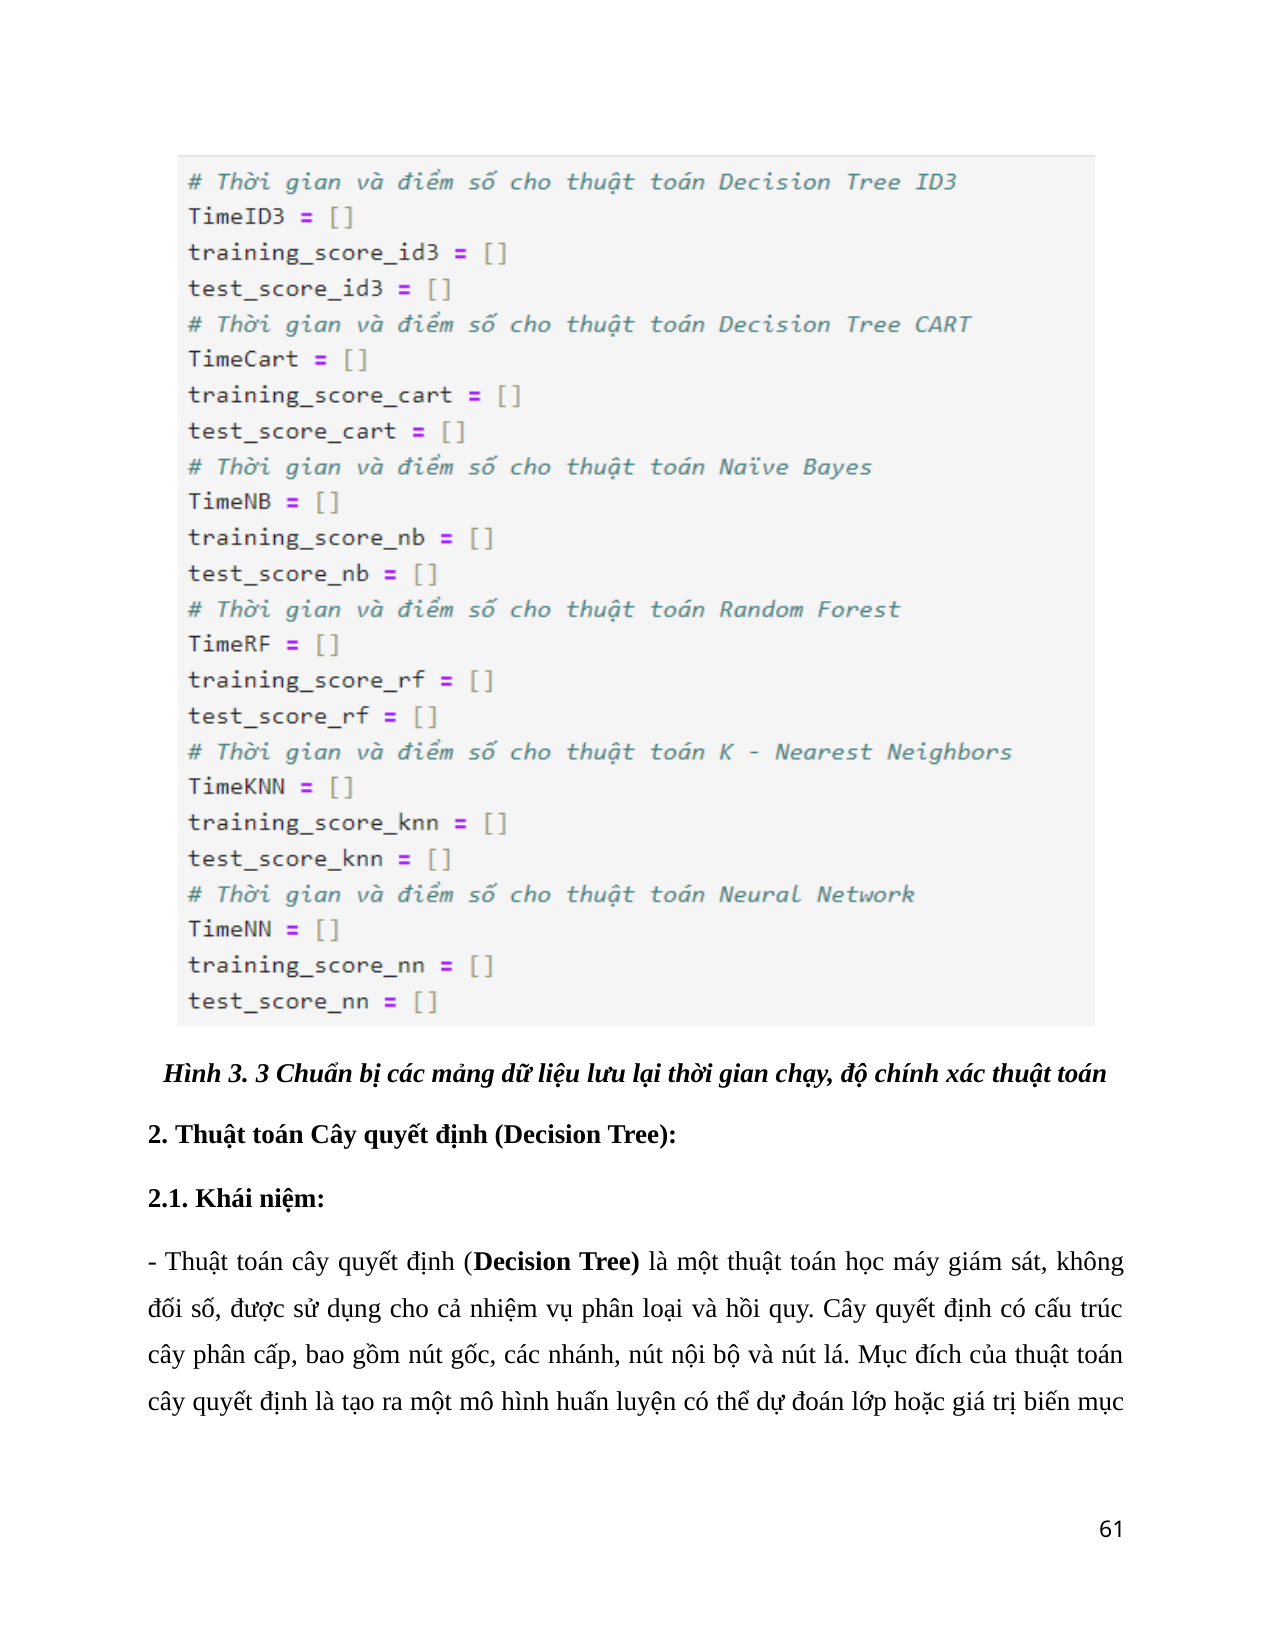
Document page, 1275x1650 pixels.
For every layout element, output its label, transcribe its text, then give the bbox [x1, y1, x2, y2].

text Thuật toán Cây quyết định (Decision Tree): [148, 1118, 1125, 1150]
picture [177, 150, 1095, 1026]
text Khái niệm: [148, 1182, 1125, 1213]
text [148, 1245, 1125, 1416]
